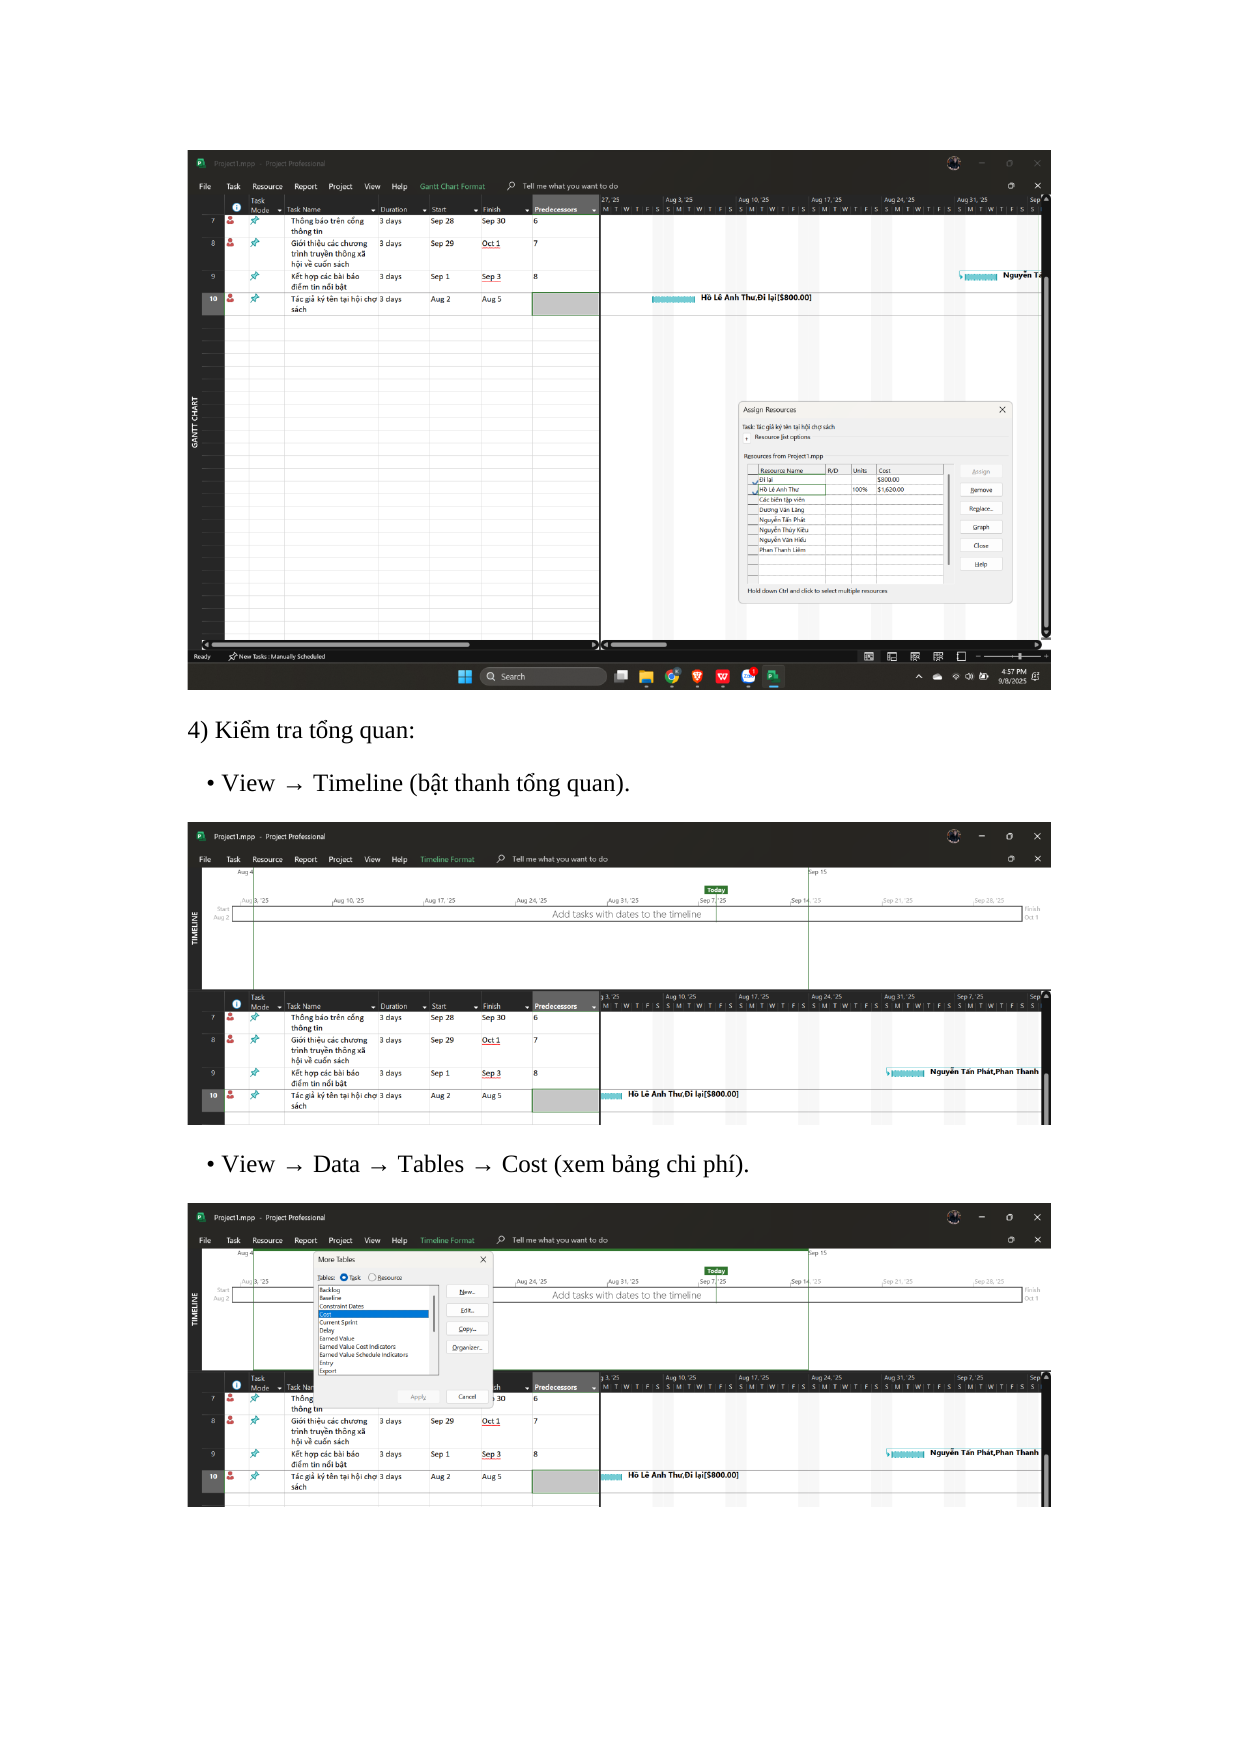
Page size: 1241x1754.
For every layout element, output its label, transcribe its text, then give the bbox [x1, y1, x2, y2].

text • View → Timeline (bật thanh tổng quan). [187, 768, 1053, 797]
picture [187, 822, 1051, 1125]
picture [187, 1203, 1051, 1507]
text • View → Data → Tables → Cost (xem bảng chi phí). [187, 1149, 1053, 1178]
text 4) Kiểm tra tổng quan: [187, 715, 1053, 743]
picture [187, 150, 1051, 690]
